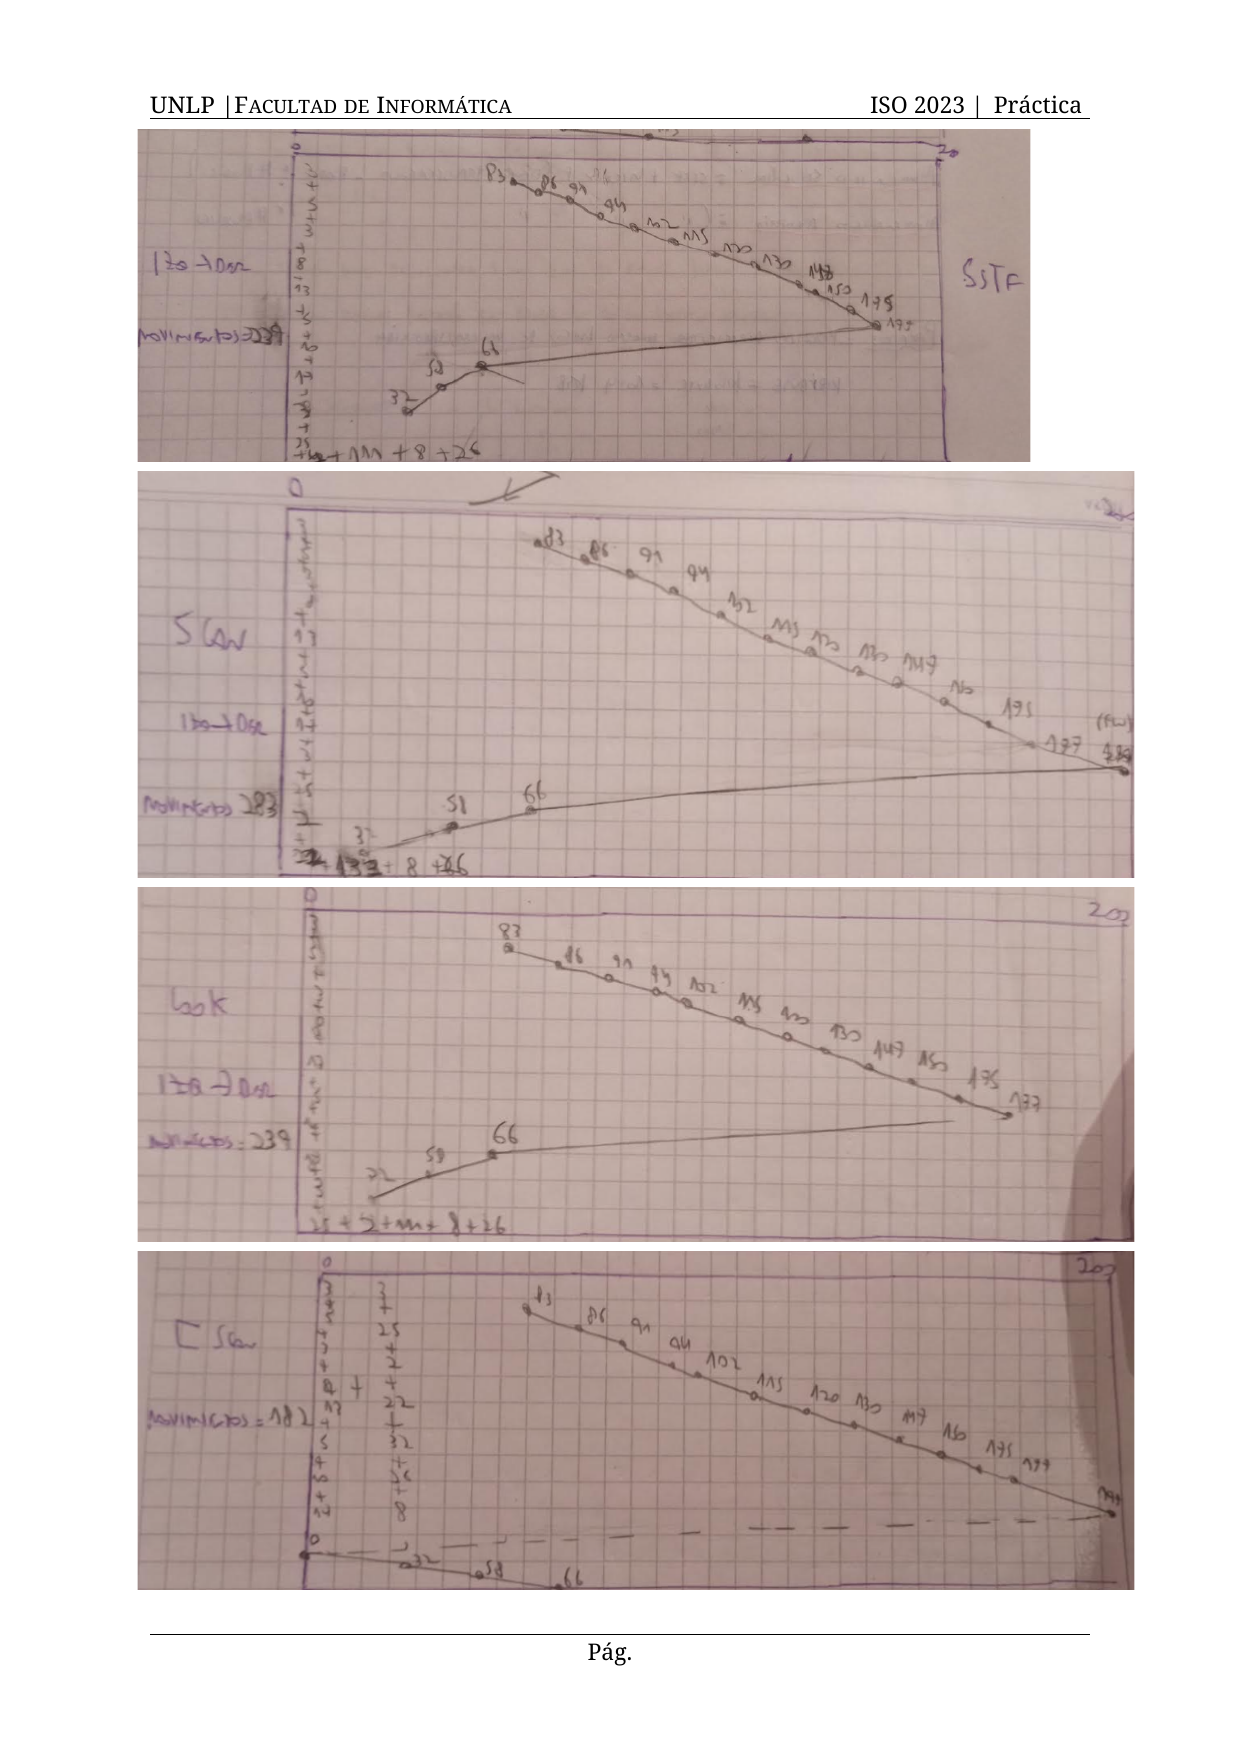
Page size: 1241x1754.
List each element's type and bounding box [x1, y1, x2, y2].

picture [137, 887, 1135, 1242]
picture [137, 1251, 1135, 1590]
picture [137, 471, 1135, 878]
picture [137, 129, 1031, 462]
